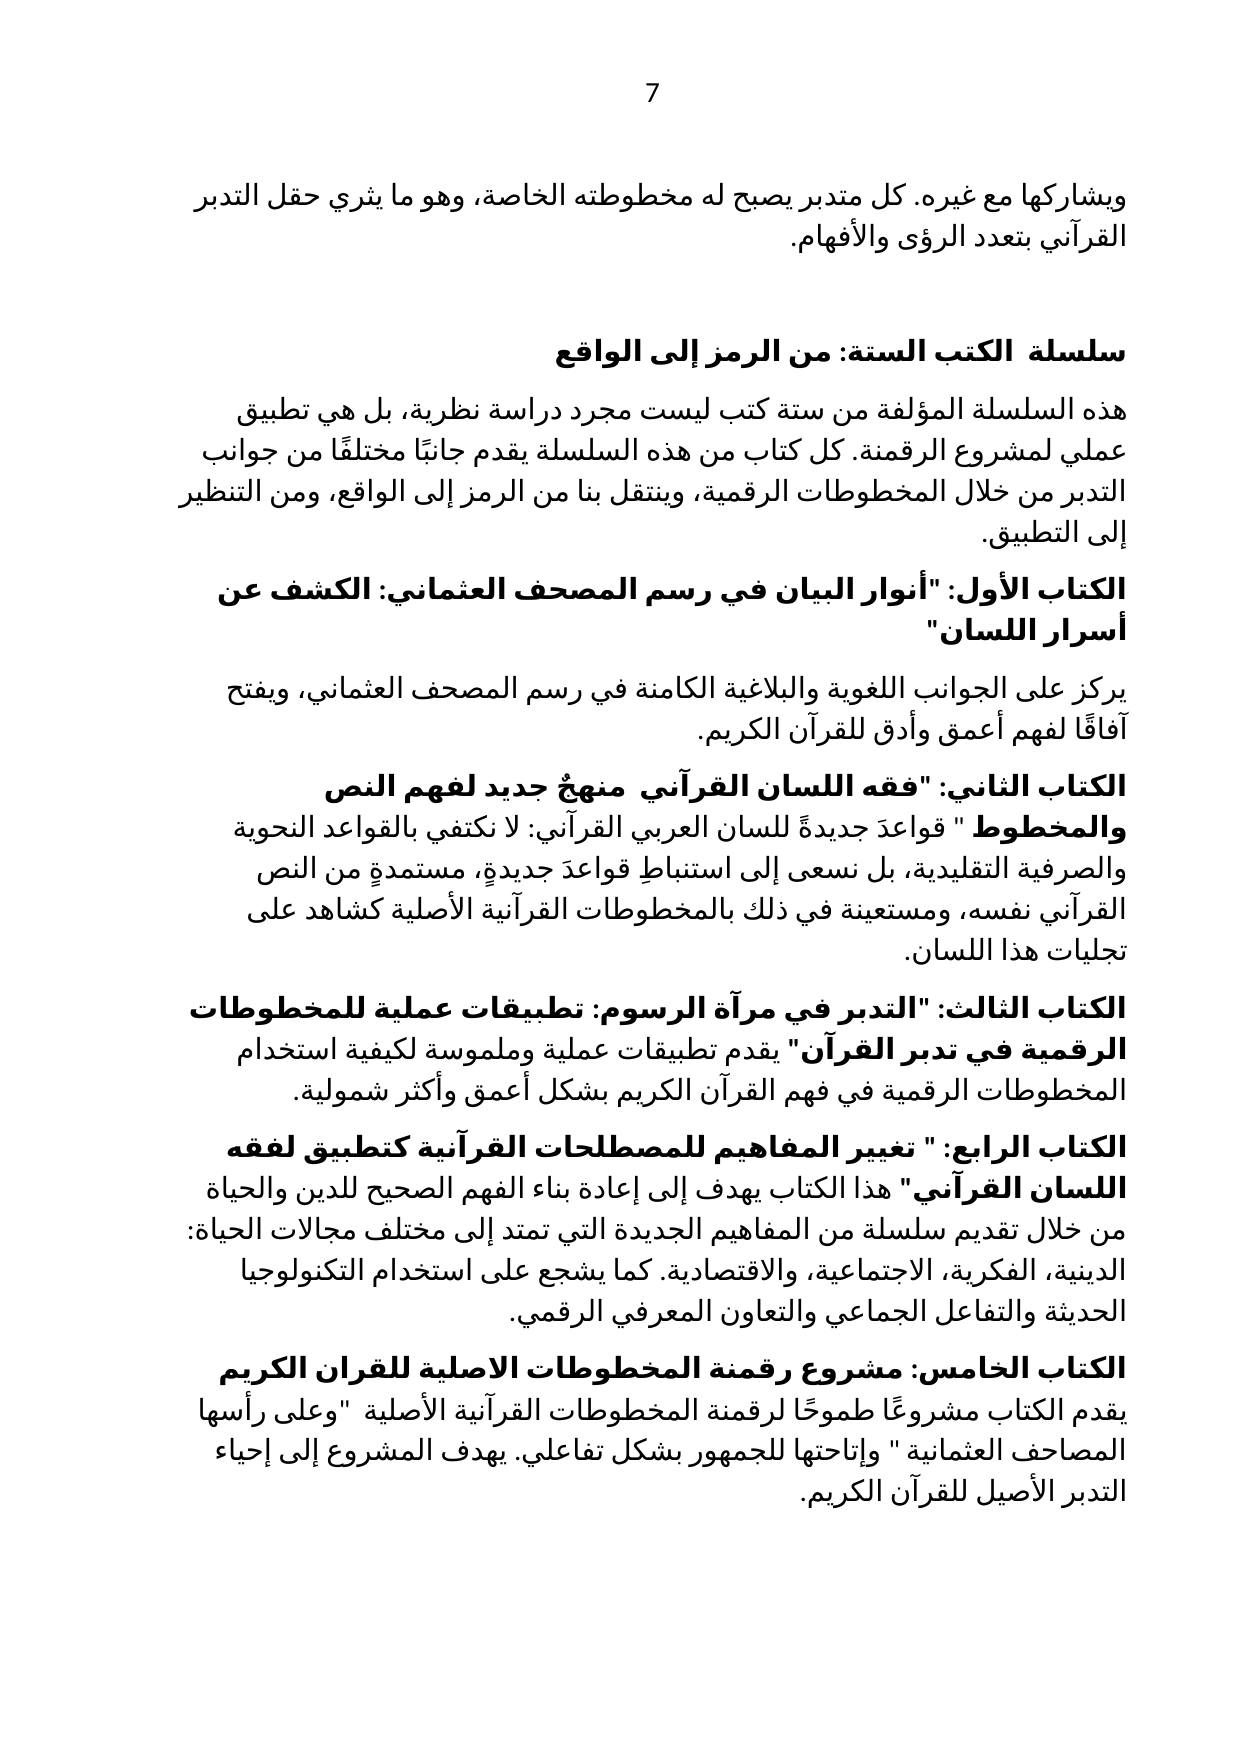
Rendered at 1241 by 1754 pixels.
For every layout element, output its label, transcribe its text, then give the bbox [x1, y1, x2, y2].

text الكتاب الخامس: مشروع رقمنة المخطوطات الاصلية للقران الكريم يقدم الكتاب مشروعًا طموحًا لرقمنة المخطوطات القرآنية الأصلية "وعلى رأسها المصاحف العثمانية " وإتاحتها للجمهور بشكل تفاعلي. يهدف المشروع إلى إحياء التدبر الأصيل للقرآن الكريم. [177, 1351, 1128, 1509]
text الكتاب الرابع: " تغيير المفاهيم للمصطلحات القرآنية كتطبيق لفقه اللسان القرآني" هذا الكتاب يهدف إلى إعادة بناء الفهم الصحيح للدين والحياة من خلال تقديم سلسلة من المفاهيم الجديدة التي تمتد إلى مختلف مجالات الحياة: الدينية، الفكرية، الاجتماعية، والاقتصادية. كما يشجع على استخدام التكنولوجيا الحديثة والتفاعل الجماعي والتعاون المعرفي الرقمي. [177, 1129, 1128, 1329]
text هذه السلسلة المؤلفة من ستة كتب ليست مجرد دراسة نظرية، بل هي تطبيق عملي لمشروع الرقمنة. كل كتاب من هذه السلسلة يقدم جانبًا مختلفًا من جوانب التدبر من خلال المخطوطات الرقمية، وينتقل بنا من الرمز إلى الواقع، ومن التنظير إلى التطبيق. [177, 391, 1128, 549]
text يركز على الجوانب اللغوية والبلاغية الكامنة في رسم المصحف العثماني، ويفتح آفاقًا لفهم أعمق وأدق للقرآن الكريم. [177, 670, 1128, 746]
text الكتاب الثاني: "فقه اللسان القرآني منهجٌ جديد لفهم النص والمخطوط " قواعدَ جديدةً للسان العربي القرآني: لا نكتفي بالقواعد النحوية والصرفية التقليدية، بل نسعى إلى استنباطِ قواعدَ جديدةٍ، مستمدةٍ من النص القرآني نفسه، ومستعينة في ذلك بالمخطوطات القرآنية الأصلية كشاهد على تجليات هذا اللسان. [177, 768, 1128, 968]
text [177, 177, 1128, 254]
text سلسلة الكتب الستة: من الرمز إلى الواقع [177, 333, 1128, 369]
text الكتاب الأول: "أنوار البيان في رسم المصحف العثماني: الكشف عن أسرار اللسان" [177, 571, 1128, 648]
text الكتاب الثالث: "التدبر في مرآة الرسوم: تطبيقات عملية للمخطوطات الرقمية في تدبر القرآن" يقدم تطبيقات عملية وملموسة لكيفية استخدام المخطوطات الرقمية في فهم القرآن الكريم بشكل أعمق وأكثر شمولية. [177, 990, 1128, 1107]
